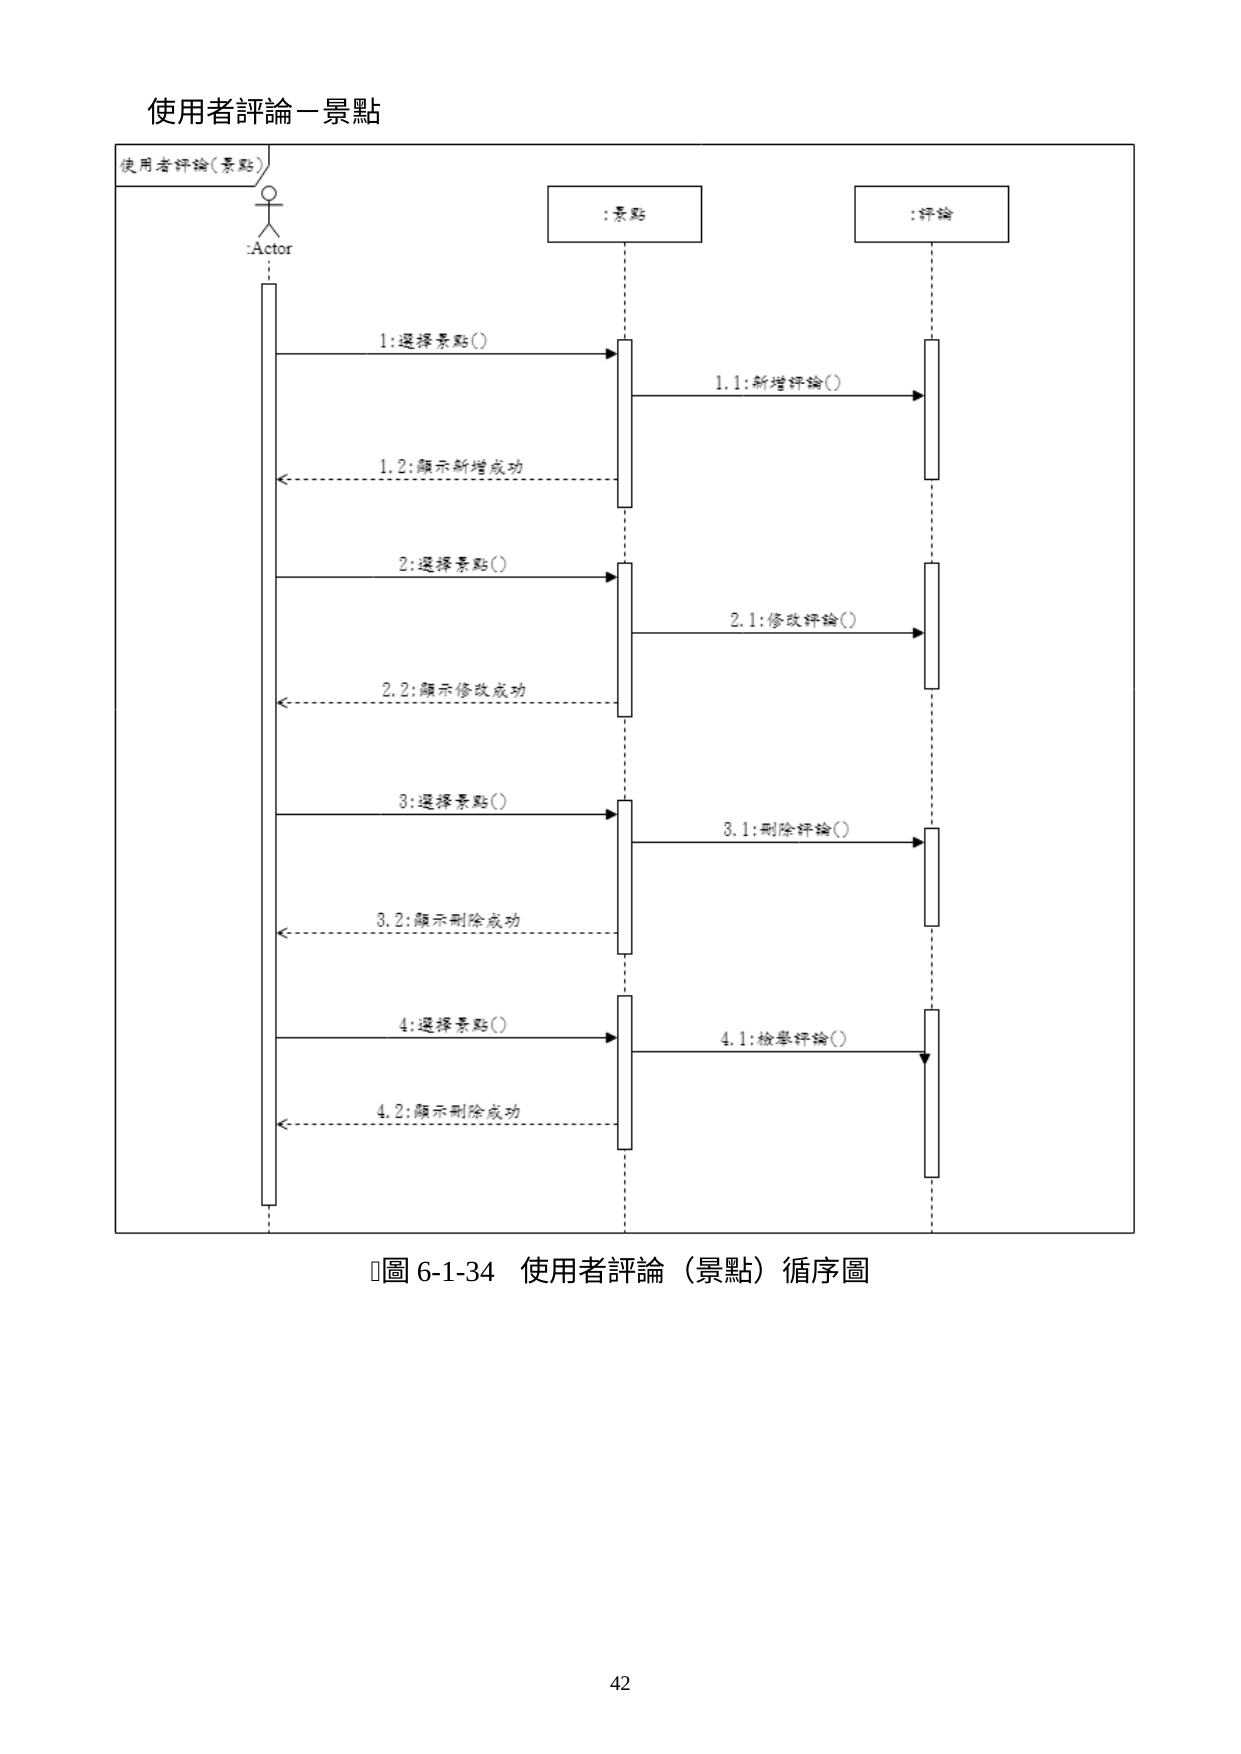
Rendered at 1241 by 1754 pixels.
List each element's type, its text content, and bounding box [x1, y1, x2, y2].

text 使用者評論－景點 [89, 89, 1152, 131]
picture [101, 131, 1149, 1248]
